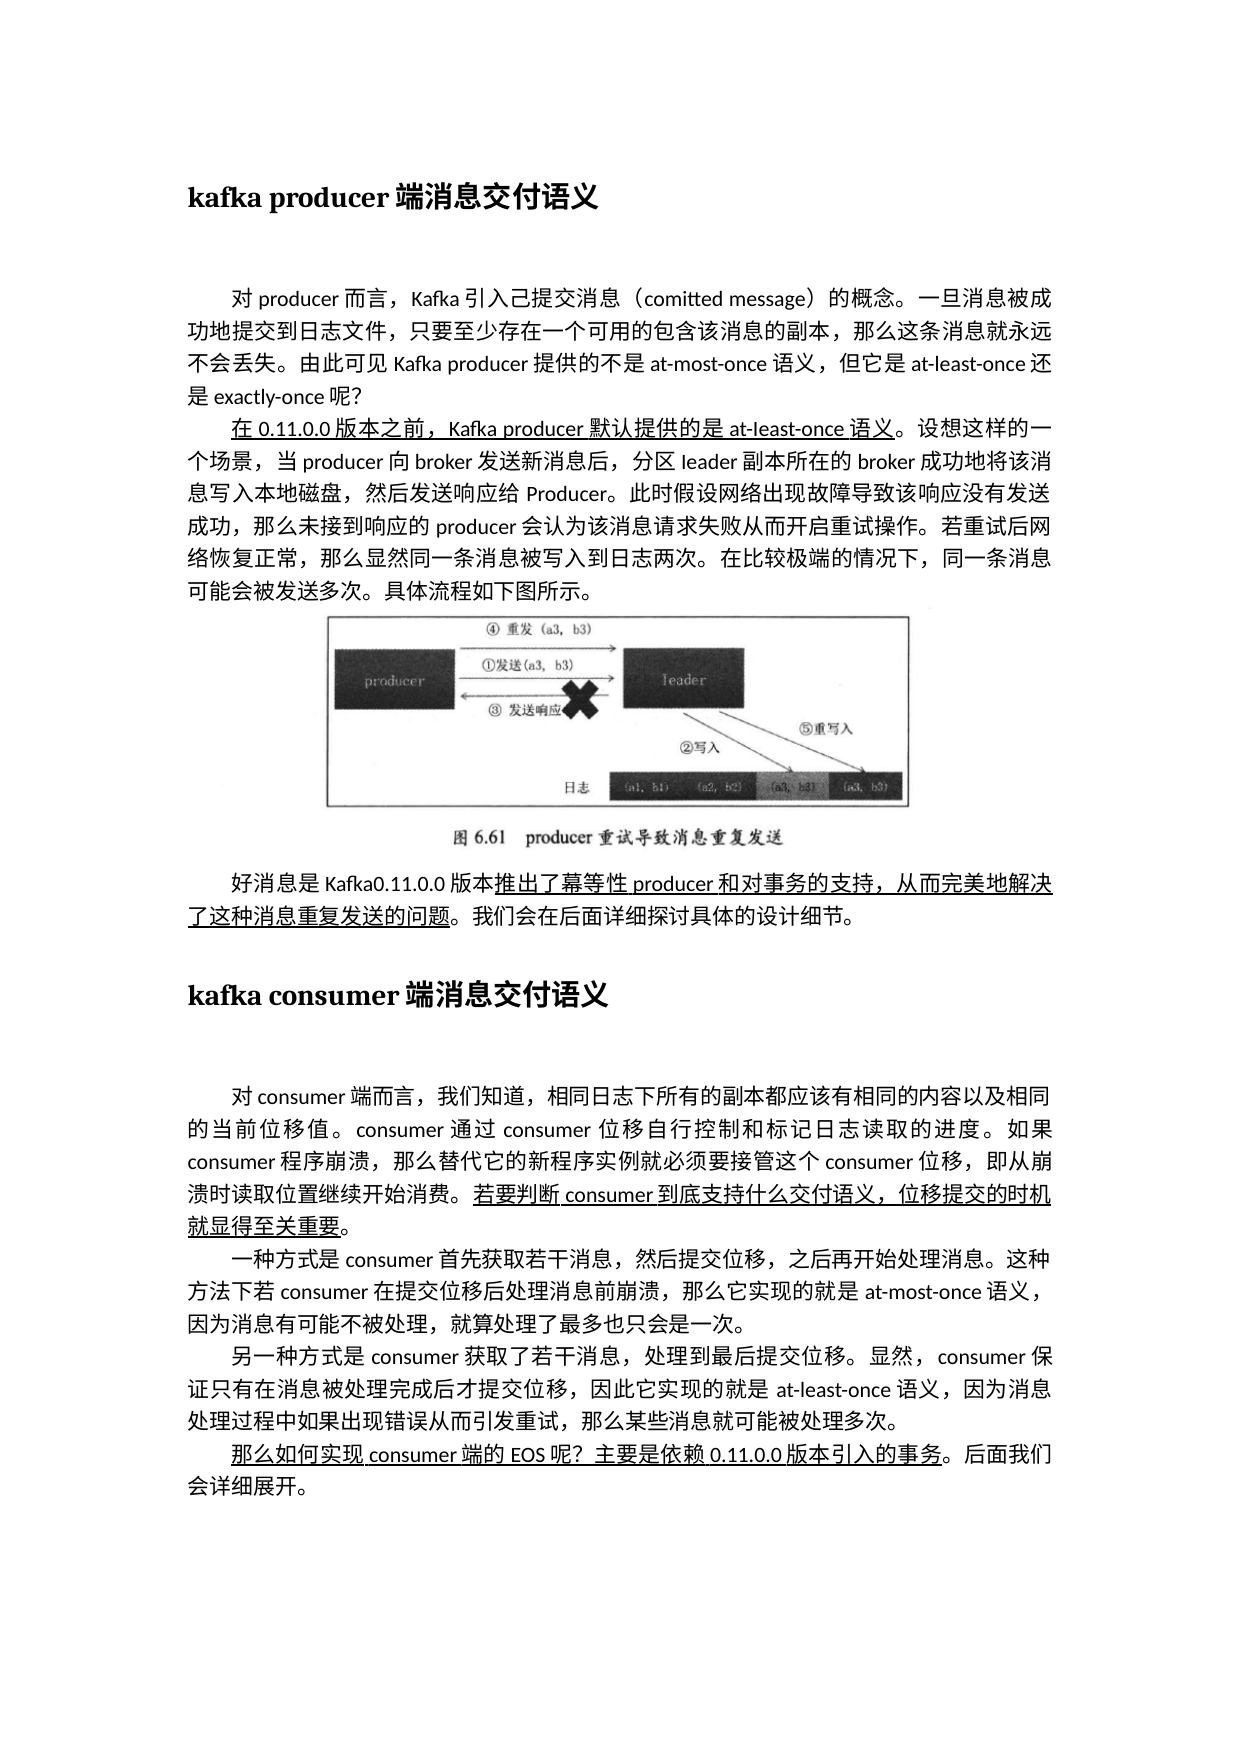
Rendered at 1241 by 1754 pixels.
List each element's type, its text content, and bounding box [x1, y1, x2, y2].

subtitle kafka producer端消息交付语义 [187, 162, 1053, 227]
text 对producer而言，Kafka引入己提交消息（comitted message）的概念。一旦消息被成功地提交到日志文件，只要至少存在一个可用的包含该消息的副本，那么这条消息就永远不会丢失。由此可见Kafka producer提供的不是at-most-once语义，但它是at-least-once还是exactly-once呢？ [187, 281, 1053, 411]
picture [187, 605, 1053, 856]
text 对consumer端而言，我们知道，相同日志下所有的副本都应该有相同的内容以及相同的当前位移值。consumer通过consumer位移自行控制和标记日志读取的进度。如果consumer程序崩溃，那么替代它的新程序实例就必须要接管这个consumer位移，即从崩溃时读取位置继续开始消费。若要判断consumer到底支持什么交付语义，位移提交的时机就显得至关重要。 [187, 1079, 1053, 1241]
text 一种方式是consumer首先获取若干消息，然后提交位移，之后再开始处理消息。这种方法下若consumer在提交位移后处理消息前崩溃，那么它实现的就是at-most-once语义，因为消息有可能不被处理，就算处理了最多也只会是一次。 [187, 1241, 1053, 1339]
text 另一种方式是consumer获取了若干消息，处理到最后提交位移。显然，consumer保证只有在消息被处理完成后才提交位移，因此它实现的就是at-least-once语义，因为消息处理过程中如果出现错误从而引发重试，那么某些消息就可能被处理多次。 [187, 1339, 1053, 1436]
subtitle kafka consumer端消息交付语义 [187, 960, 1053, 1025]
text 好消息是Kafka0.11.0.0版本推出了幕等性producer和对事务的支持，从而完美地解决了这种消息重复发送的问题。我们会在后面详细探讨具体的设计细节。 [187, 866, 1053, 931]
text 在0.11.0.0版本之前，Kafka producer默认提供的是at-Ieast-once语义。设想这样的一个场景，当producer向broker发送新消息后，分区Ieader副本所在的broker成功地将该消息写入本地磁盘，然后发送响应给Producer。此时假设网络出现故障导致该响应没有发送成功，那么未接到响应的producer会认为该消息请求失败从而开启重试操作。若重试后网络恢复正常，那么显然同一条消息被写入到日志两次。在比较极端的情况下，同一条消息可能会被发送多次。具体流程如下图所示。 [187, 411, 1053, 605]
text 那么如何实现consumer端的EOS呢？主要是依赖0.11.0.0版本引入的事务。后面我们会详细展开。 [187, 1436, 1053, 1501]
